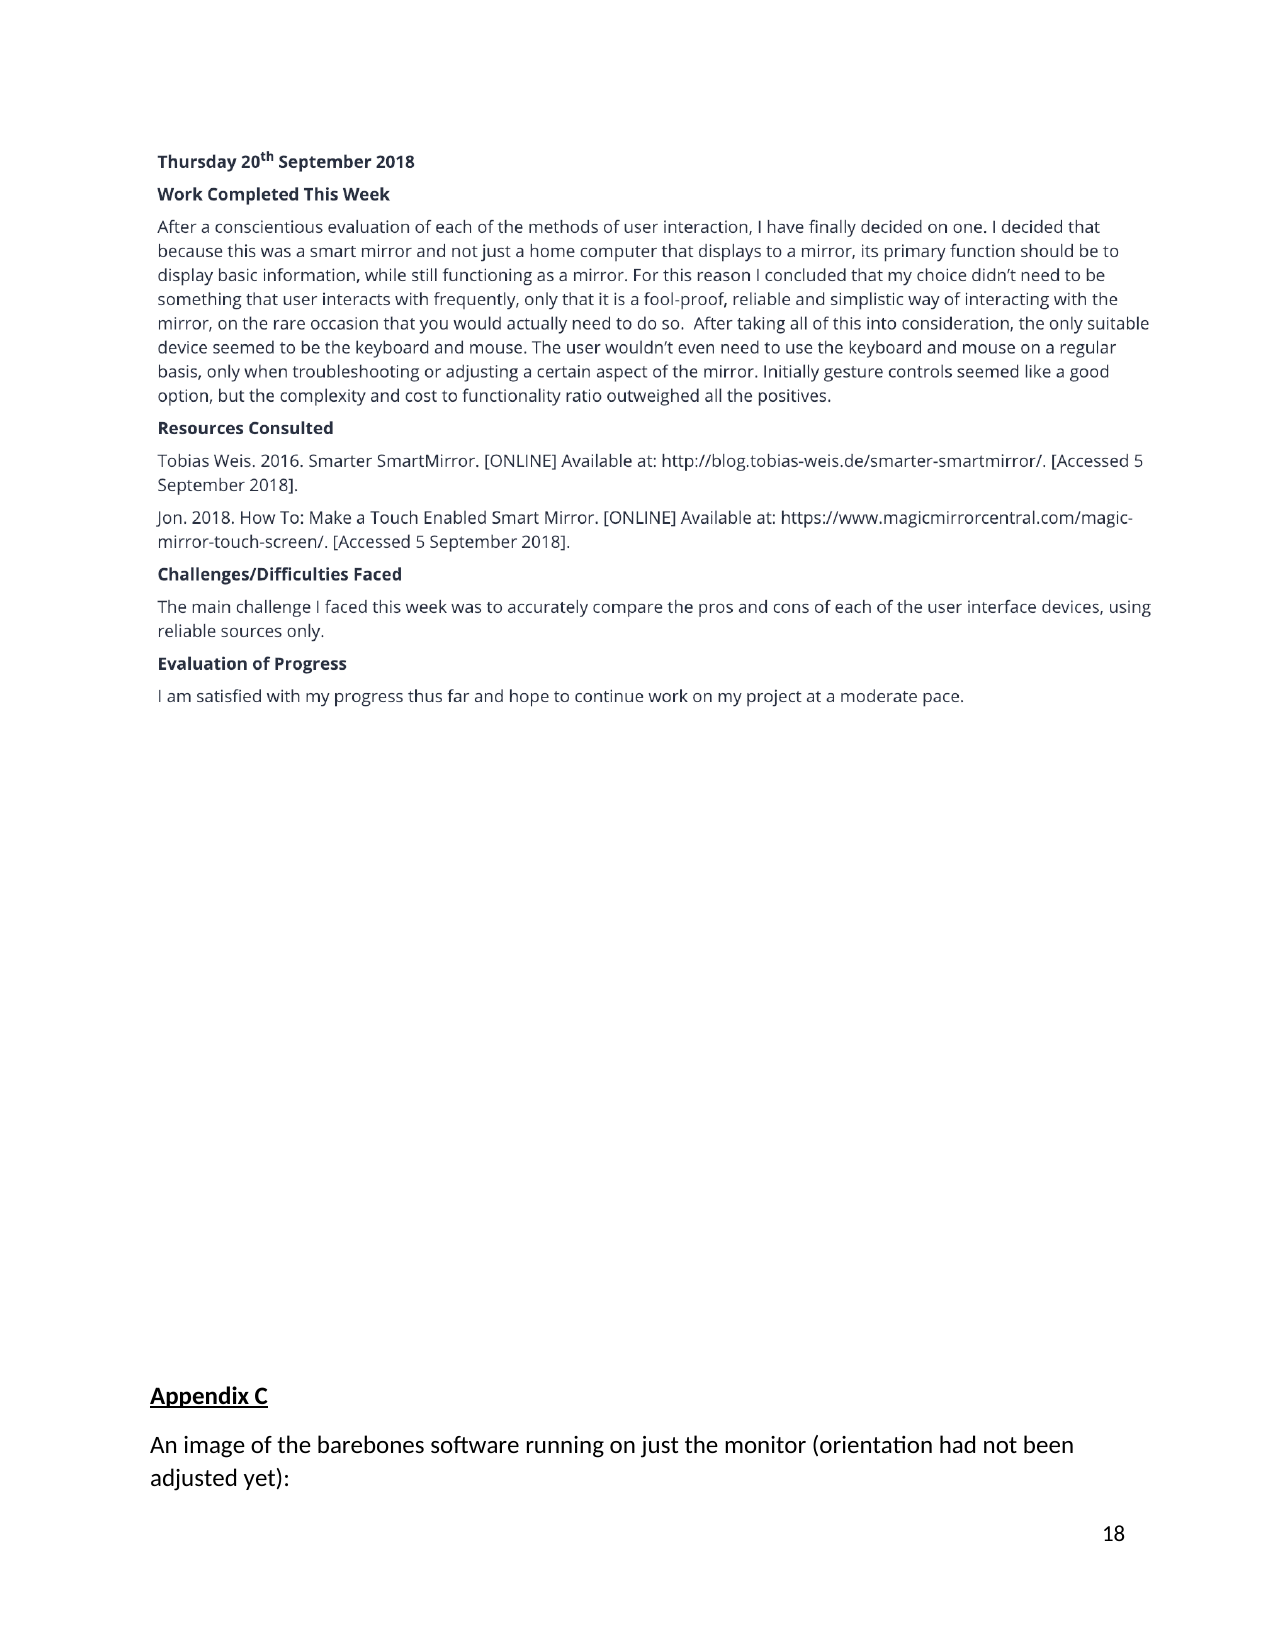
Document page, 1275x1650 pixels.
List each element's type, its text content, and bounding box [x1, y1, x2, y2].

text An image of the barebones software running on just the monitor (orientation had not been adjusted yet): [150, 1429, 1125, 1493]
text Appendix C [150, 1380, 1125, 1411]
picture [150, 150, 1165, 719]
